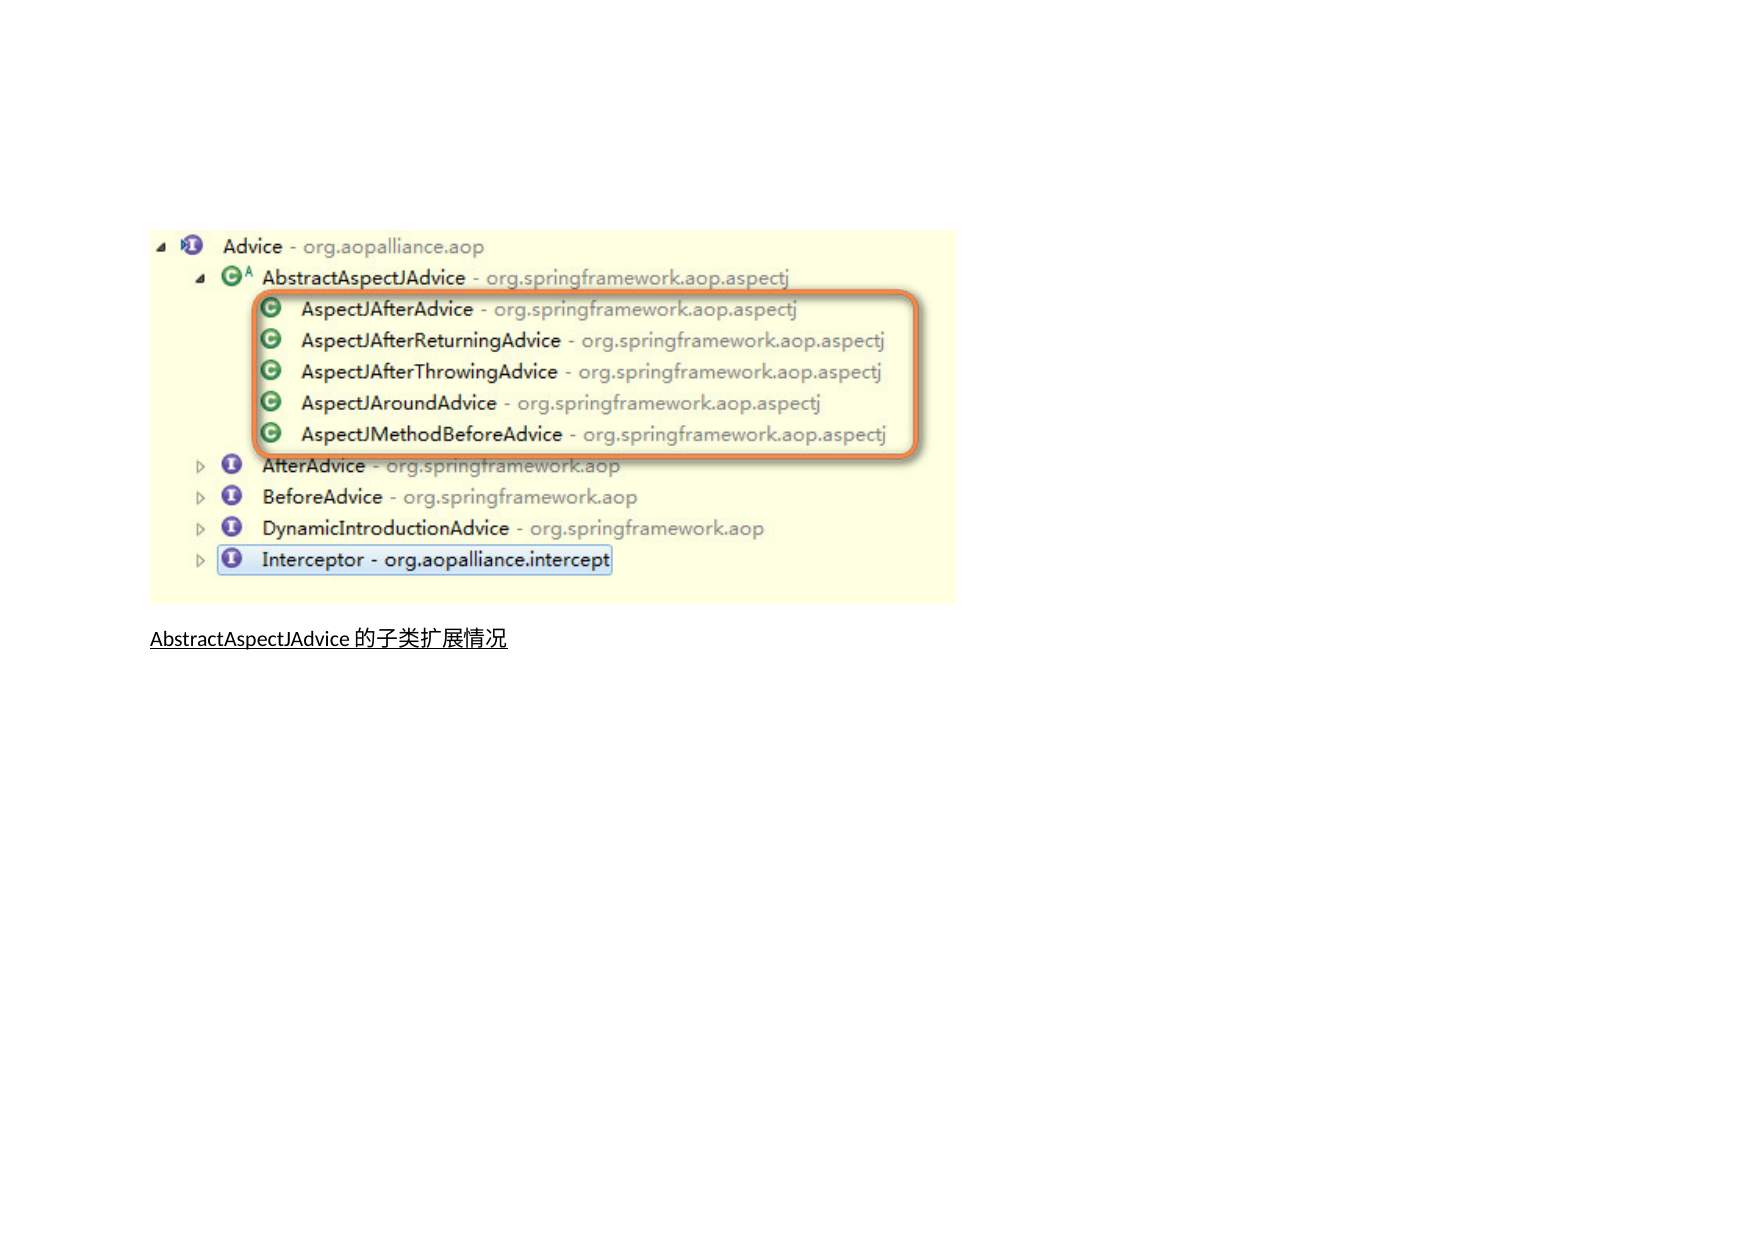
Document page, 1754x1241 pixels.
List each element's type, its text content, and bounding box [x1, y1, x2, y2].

picture [150, 230, 957, 604]
text AbstractAspectJAdvice的子类扩展情况 [150, 620, 1604, 653]
